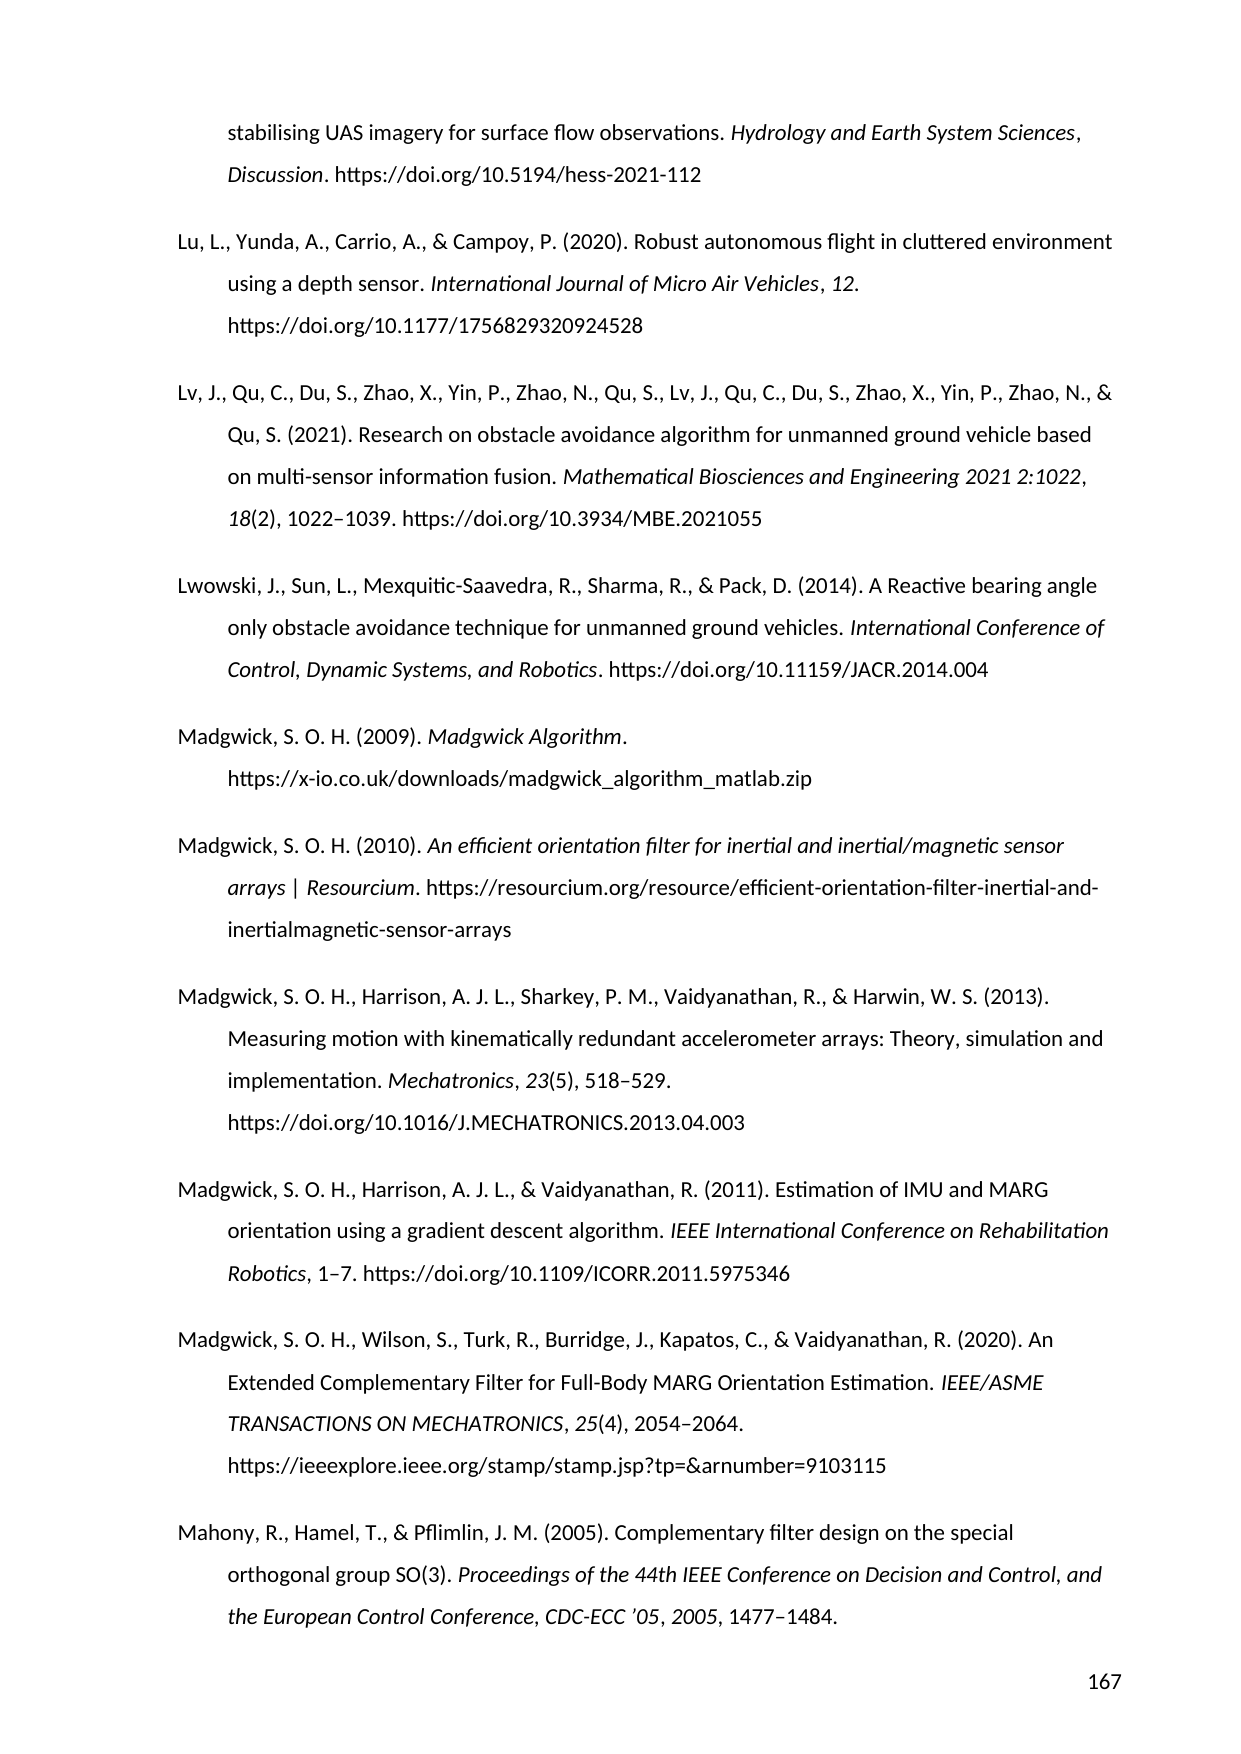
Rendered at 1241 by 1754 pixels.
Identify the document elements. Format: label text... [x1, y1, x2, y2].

text Madgwick, S. O. H., Harrison, A. J. L., & Vaidyanathan, R. (2011). Estimation of IMU and MARG orientation using a gradient descent algorithm. IEEE International Conference on Rehabilitation Robotics, 1–7. https://doi.org/10.1109/ICORR.2011.5975346 [177, 1175, 1122, 1287]
text Lwowski, J., Sun, L., Mexquitic-Saavedra, R., Sharma, R., & Pack, D. (2014). A Reactive bearing angle only obstacle avoidance technique for unmanned ground vehicles. International Conference of Control, Dynamic Systems, and Robotics. https://doi.org/10.11159/JACR.2014.004 [177, 571, 1122, 683]
text Lv, J., Qu, C., Du, S., Zhao, X., Yin, P., Zhao, N., Qu, S., Lv, J., Qu, C., Du, S., Zhao, X., Yin, P., Zhao, N., & Qu, S. (2021). Research on obstacle avoidance algorithm for unmanned ground vehicle based on multi-sensor information fusion. Mathematical Biosciences and Engineering 2021 2:1022, 18(2), 1022–1039. https://doi.org/10.3934/MBE.2021055 [177, 378, 1122, 532]
text Lu, L., Yunda, A., Carrio, A., & Campoy, P. (2020). Robust autonomous flight in cluttered environment using a depth sensor. International Journal of Micro Air Vehicles, 12. https://doi.org/10.1177/1756829320924528 [177, 227, 1122, 339]
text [177, 1518, 1122, 1631]
text Madgwick, S. O. H. (2010). An efficient orientation filter for inertial and inertial/magnetic sensor arrays | Resourcium. https://resourcium.org/resource/efficient-orientation-filter-inertial-and-inertialmagnetic-sensor-arrays [177, 831, 1122, 943]
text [177, 118, 1122, 188]
text Madgwick, S. O. H. (2009). Madgwick Algorithm. https://x-io.co.uk/downloads/madgwick_algorithm_matlab.zip [177, 722, 1122, 792]
text Madgwick, S. O. H., Harrison, A. J. L., Sharkey, P. M., Vaidyanathan, R., & Harwin, W. S. (2013). Measuring motion with kinematically redundant accelerometer arrays: Theory, simulation and implementation. Mechatronics, 23(5), 518–529. https://doi.org/10.1016/J.MECHATRONICS.2013.04.003 [177, 982, 1122, 1136]
text Madgwick, S. O. H., Wilson, S., Turk, R., Burridge, J., Kapatos, C., & Vaidyanathan, R. (2020). An Extended Complementary Filter for Full-Body MARG Orientation Estimation. IEEE/ASME TRANSACTIONS ON MECHATRONICS, 25(4), 2054–2064. https://ieeexplore.ieee.org/stamp/stamp.jsp?tp=&arnumber=9103115 [177, 1326, 1122, 1479]
